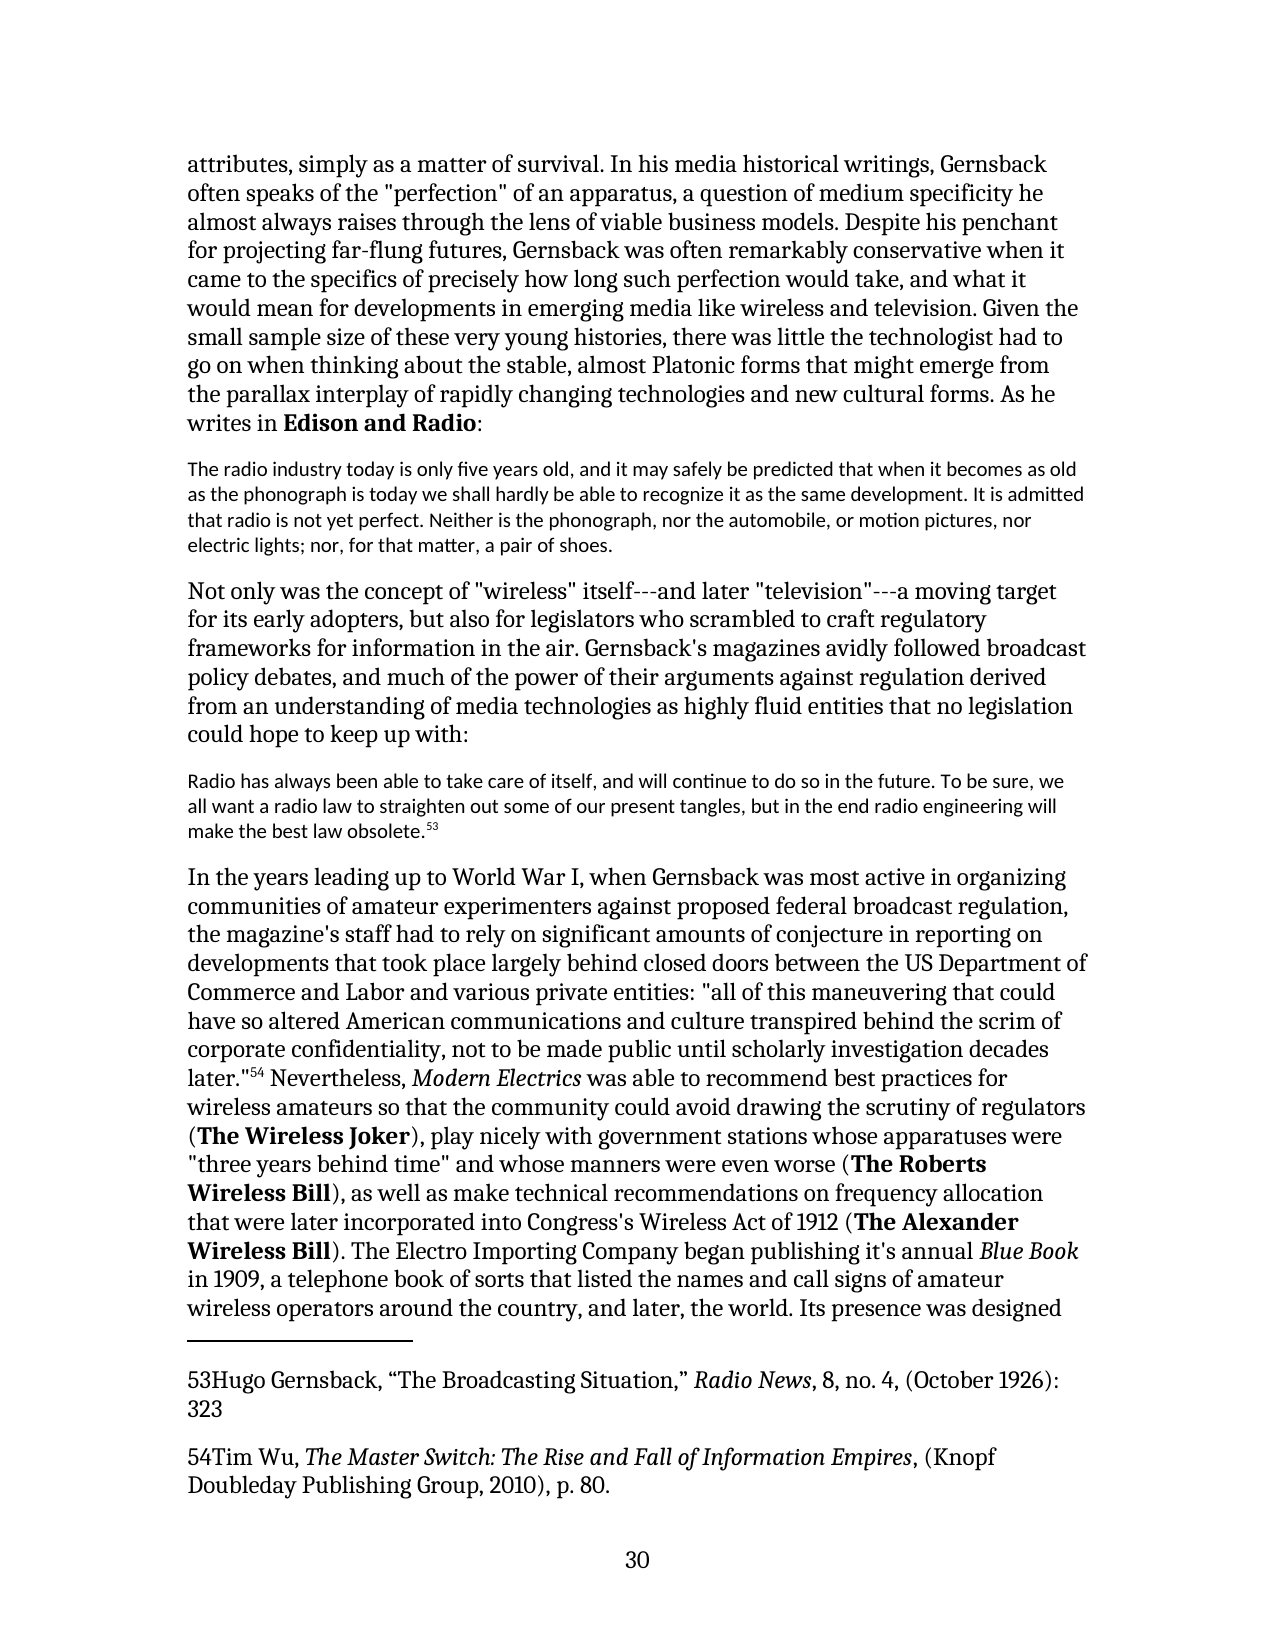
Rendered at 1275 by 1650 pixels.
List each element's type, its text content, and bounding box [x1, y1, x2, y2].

text Not only was the concept of "wireless" itself---and later "television"---a moving target for its early adopters, but also for legislators who scrambled to craft regulatory frameworks for information in the air. Gernsback's magazines avidly followed broadcast policy debates, and much of the power of their arguments against regulation derived from an understanding of media technologies as highly fluid entities that no legislation could hope to keep up with: [187, 577, 1087, 749]
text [187, 150, 1087, 437]
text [187, 863, 1087, 1323]
text The radio industry today is only five years old, and it may safely be predicted that when it becomes as old as the phonograph is today we shall hardly be able to recognize it as the same development. It is admitted that radio is not yet perfect. Neither is the phonograph, nor the automobile, or motion pictures, nor electric lights; nor, for that matter, a pair of shoes. [187, 456, 1087, 558]
text Radio has always been able to take care of itself, and will continue to do so in the future. To be sure, we all want a radio law to straighten out some of our present tangles, but in the end radio engineering will make the best law obsolete. [187, 768, 1087, 844]
